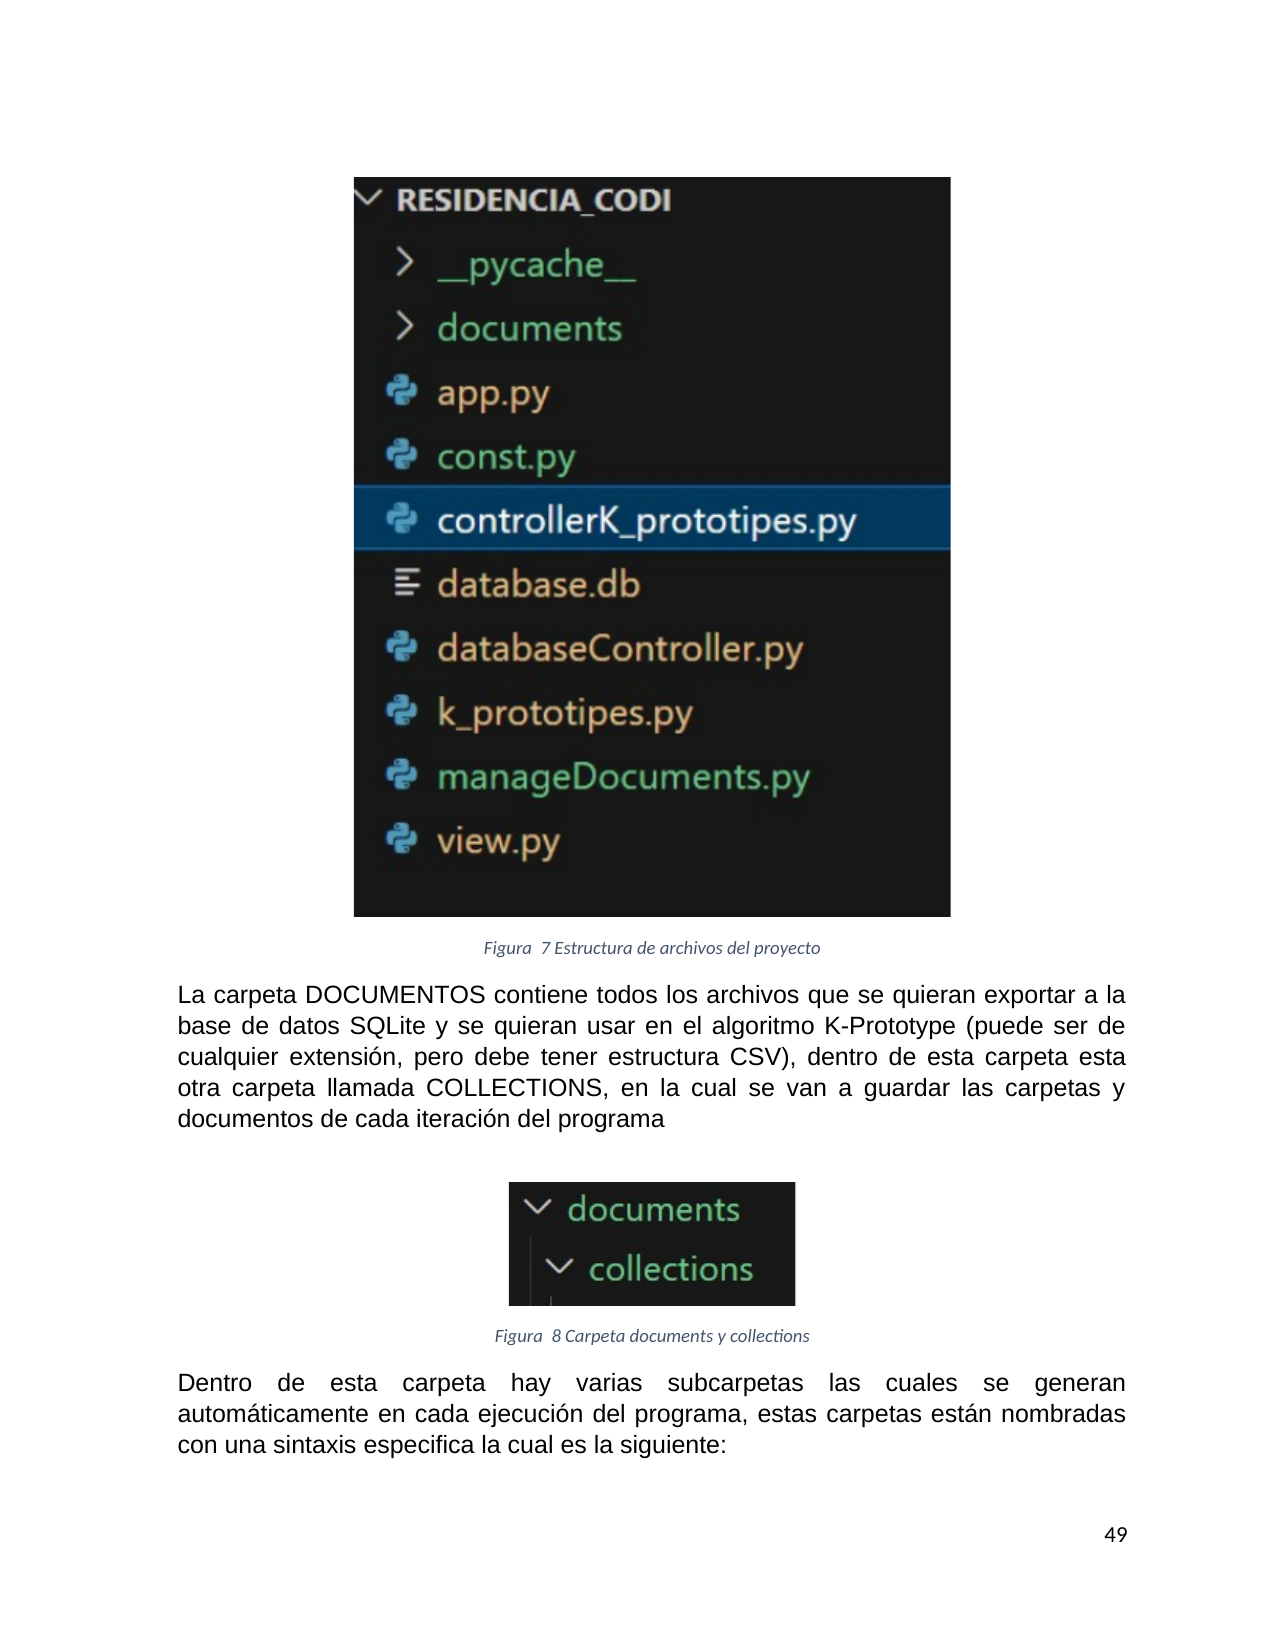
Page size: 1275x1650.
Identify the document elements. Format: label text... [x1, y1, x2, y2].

text Dentro de esta carpeta hay varias subcarpetas las cuales se generan automáticamente en cada ejecución del programa, estas carpetas están nombradas con una sintaxis especifica la cual es la siguiente: [177, 1368, 1127, 1459]
picture [508, 1182, 796, 1306]
picture [353, 177, 951, 917]
text Figura 8 Carpeta documents y collections [177, 1324, 1127, 1347]
text La carpeta DOCUMENTOS contiene todos los archivos que se quieran exportar a la base de datos SQLite y se quieran usar en el algoritmo K-Prototype (puede ser de cualquier extensión, pero debe tener estructura CSV), dentro de esta carpeta esta otra carpeta llamada COLLECTIONS, en la cual se van a guardar las carpetas y documentos de cada iteración del programa [177, 980, 1127, 1133]
text Figura 7 Estructura de archivos del proyecto [177, 936, 1127, 959]
